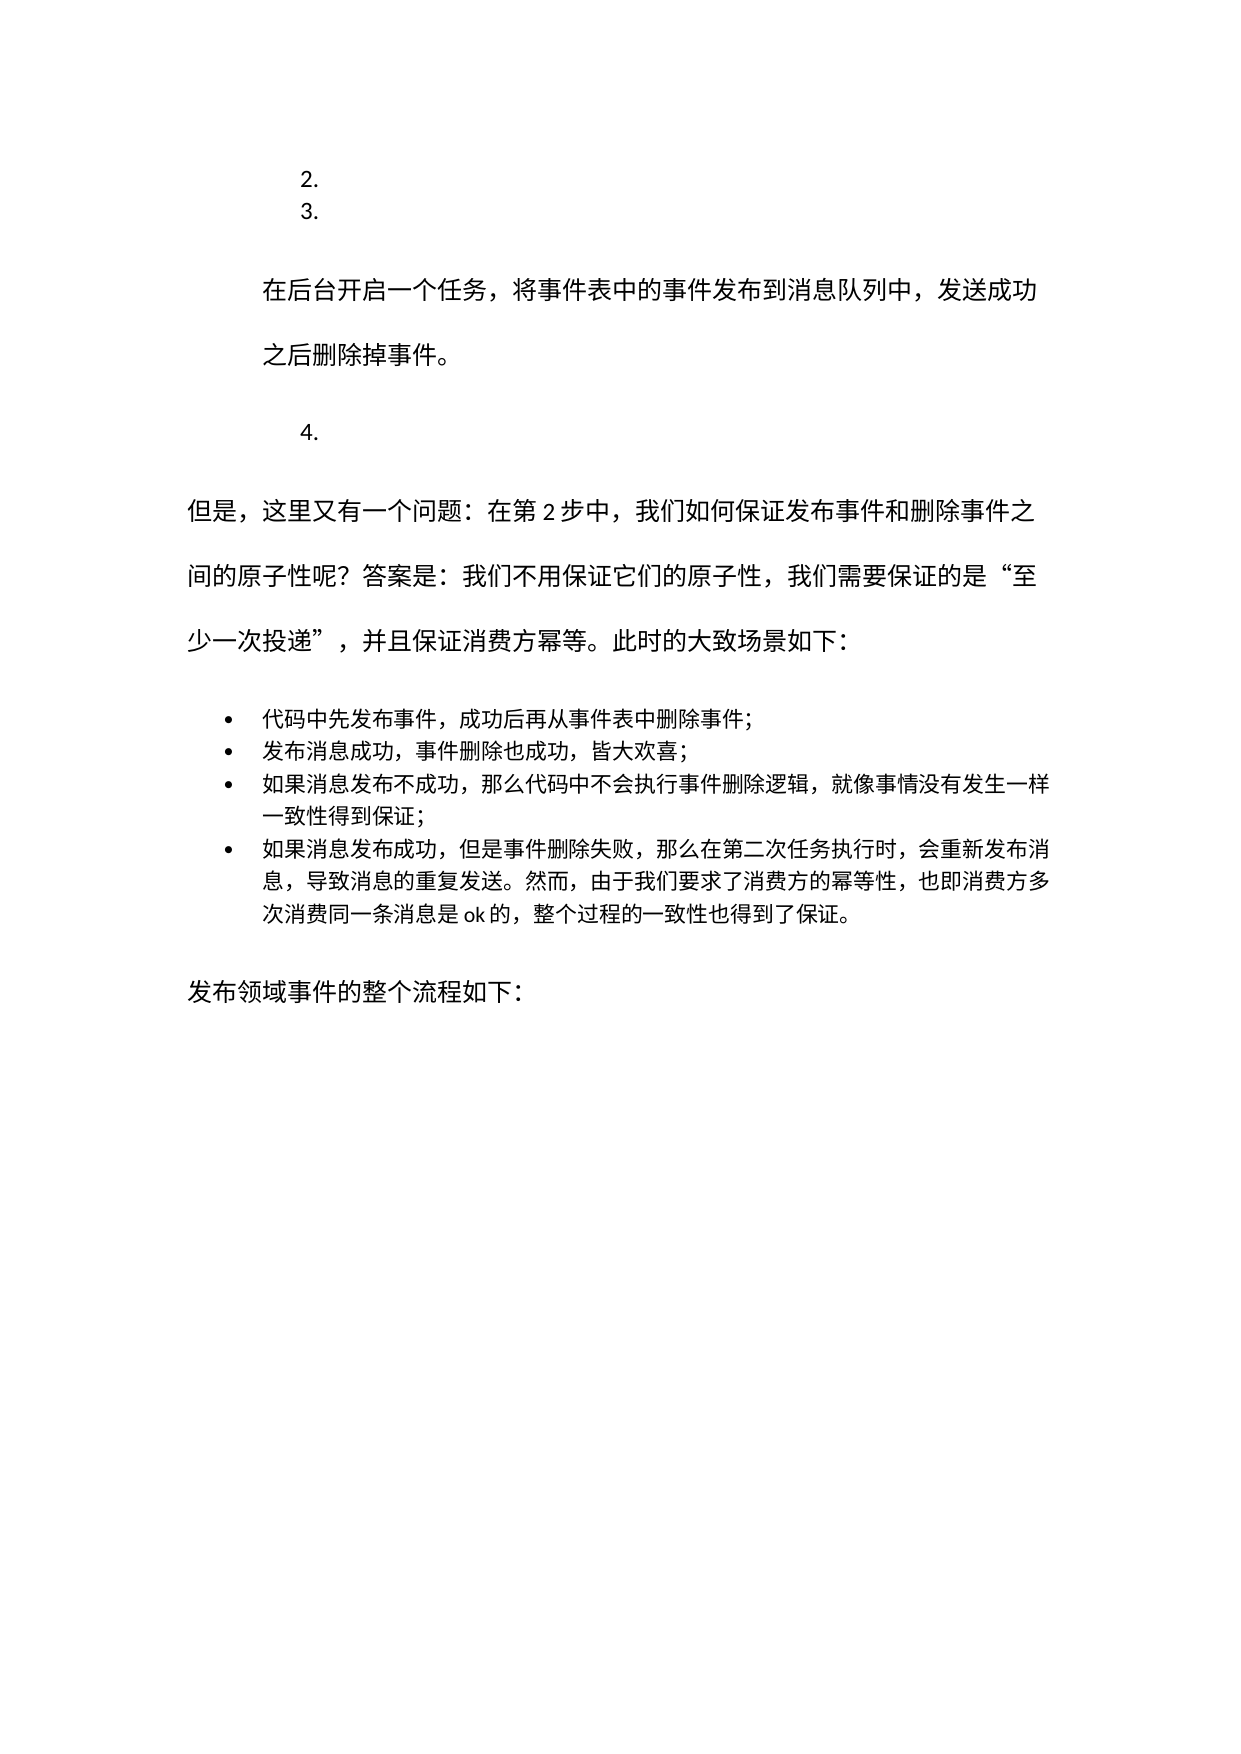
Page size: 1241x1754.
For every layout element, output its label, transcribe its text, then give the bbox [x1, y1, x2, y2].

list 如果消息发布成功，但是事件删除失败，那么在第二次任务执行时，会重新发布消息，导致消息的重复发送。然而，由于我们要求了消费方的幂等性，也即消费方多次消费同一条消息是ok的，整个过程的一致性也得到了保证。 [225, 831, 1053, 929]
text 发布领域事件的整个流程如下： [187, 958, 1053, 1023]
list 代码中先发布事件，成功后再从事件表中删除事件； [225, 701, 1053, 734]
text 在后台开启一个任务，将事件表中的事件发布到消息队列中，发送成功之后删除掉事件。 [262, 256, 1053, 386]
text 但是，这里又有一个问题：在第2步中，我们如何保证发布事件和删除事件之间的原子性呢？答案是：我们不用保证它们的原子性，我们需要保证的是“至少一次投递”，并且保证消费方幂等。此时的大致场景如下： [187, 477, 1053, 672]
list 如果消息发布不成功，那么代码中不会执行事件删除逻辑，就像事情没有发生一样，一致性得到保证； [225, 766, 1053, 831]
list 发布消息成功，事件删除也成功，皆大欢喜； [225, 734, 1053, 766]
